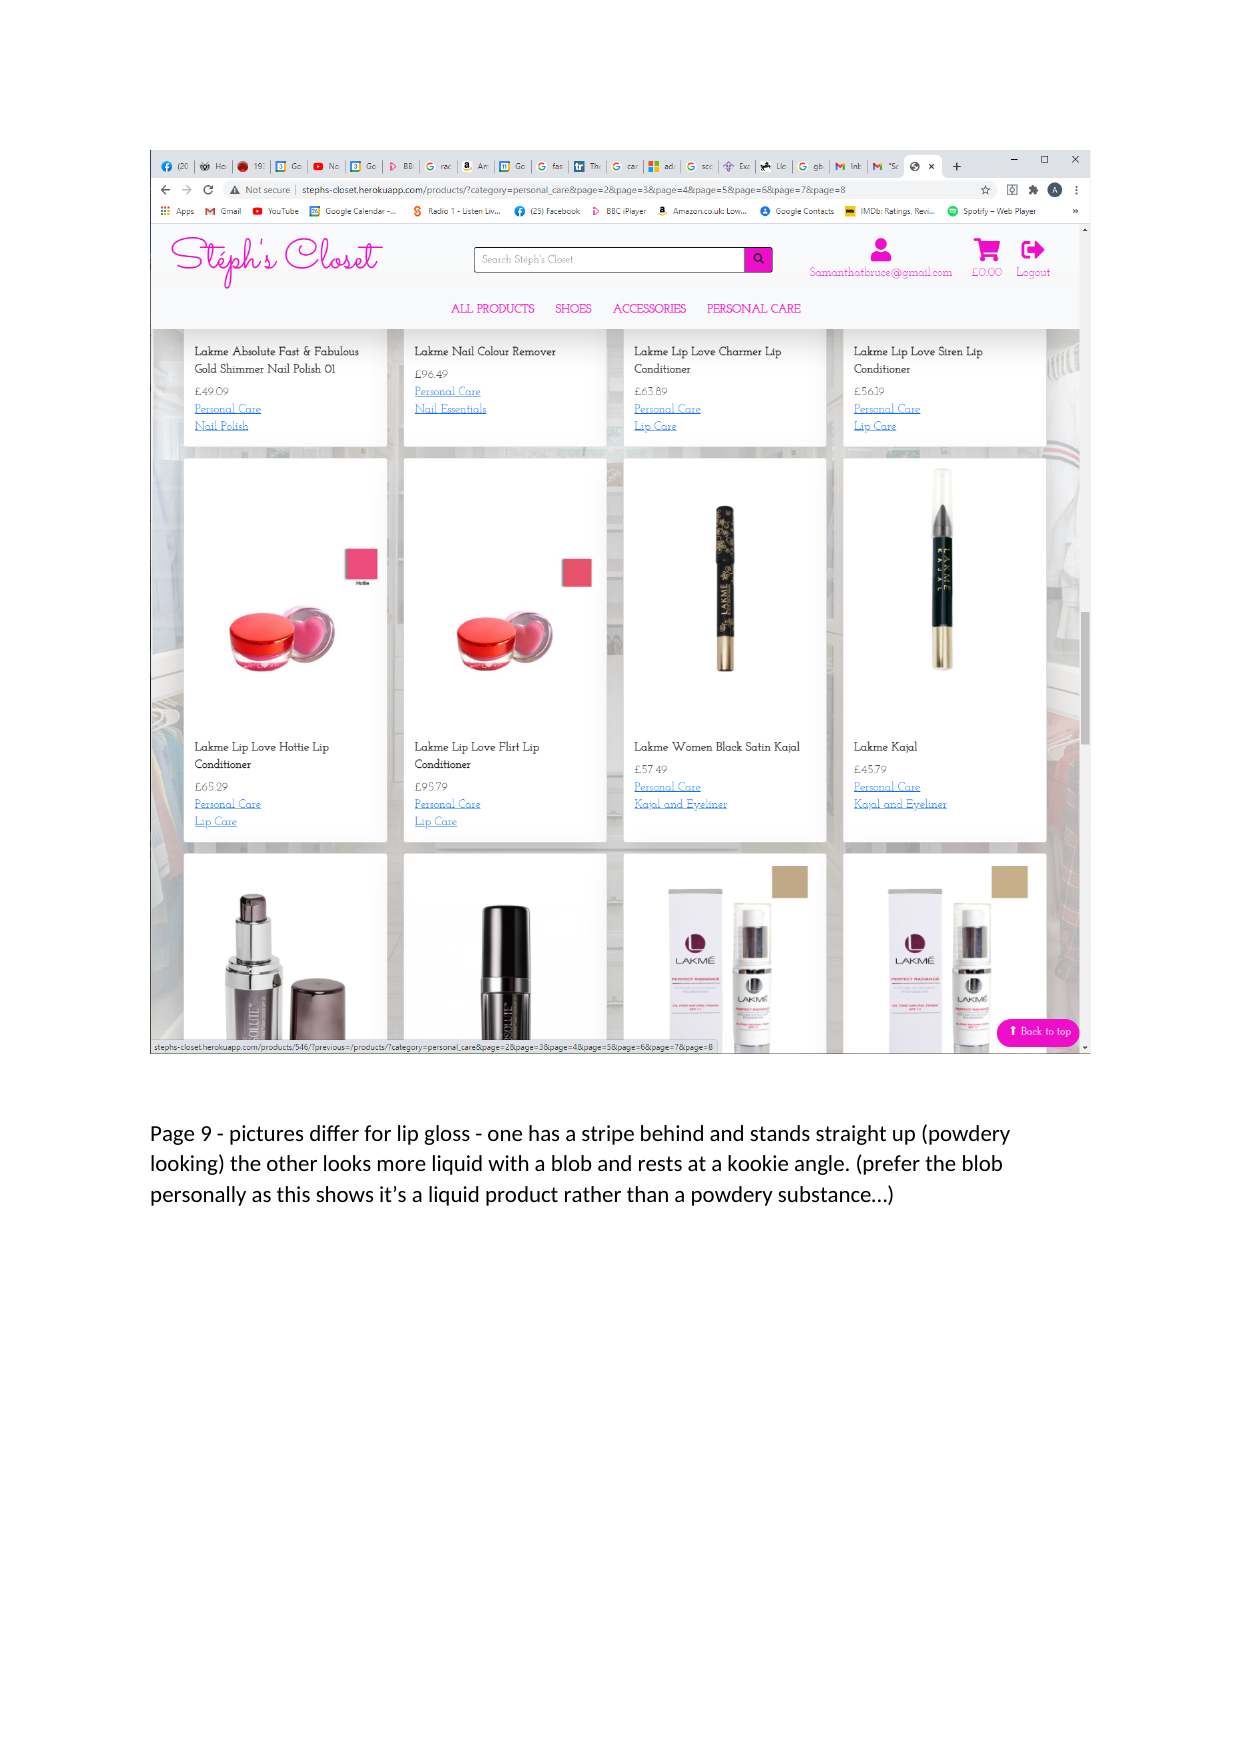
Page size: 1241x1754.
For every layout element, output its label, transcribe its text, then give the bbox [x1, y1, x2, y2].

text Page 9 - pictures differ for lip gloss - one has a stripe behind and stands straight up (powdery looking) the other looks more liquid with a blob and rests at a kookie angle. (prefer the blob personally as this shows it’s a liquid product rather than a powdery substance…) [150, 1119, 1090, 1208]
picture [150, 150, 1091, 1054]
